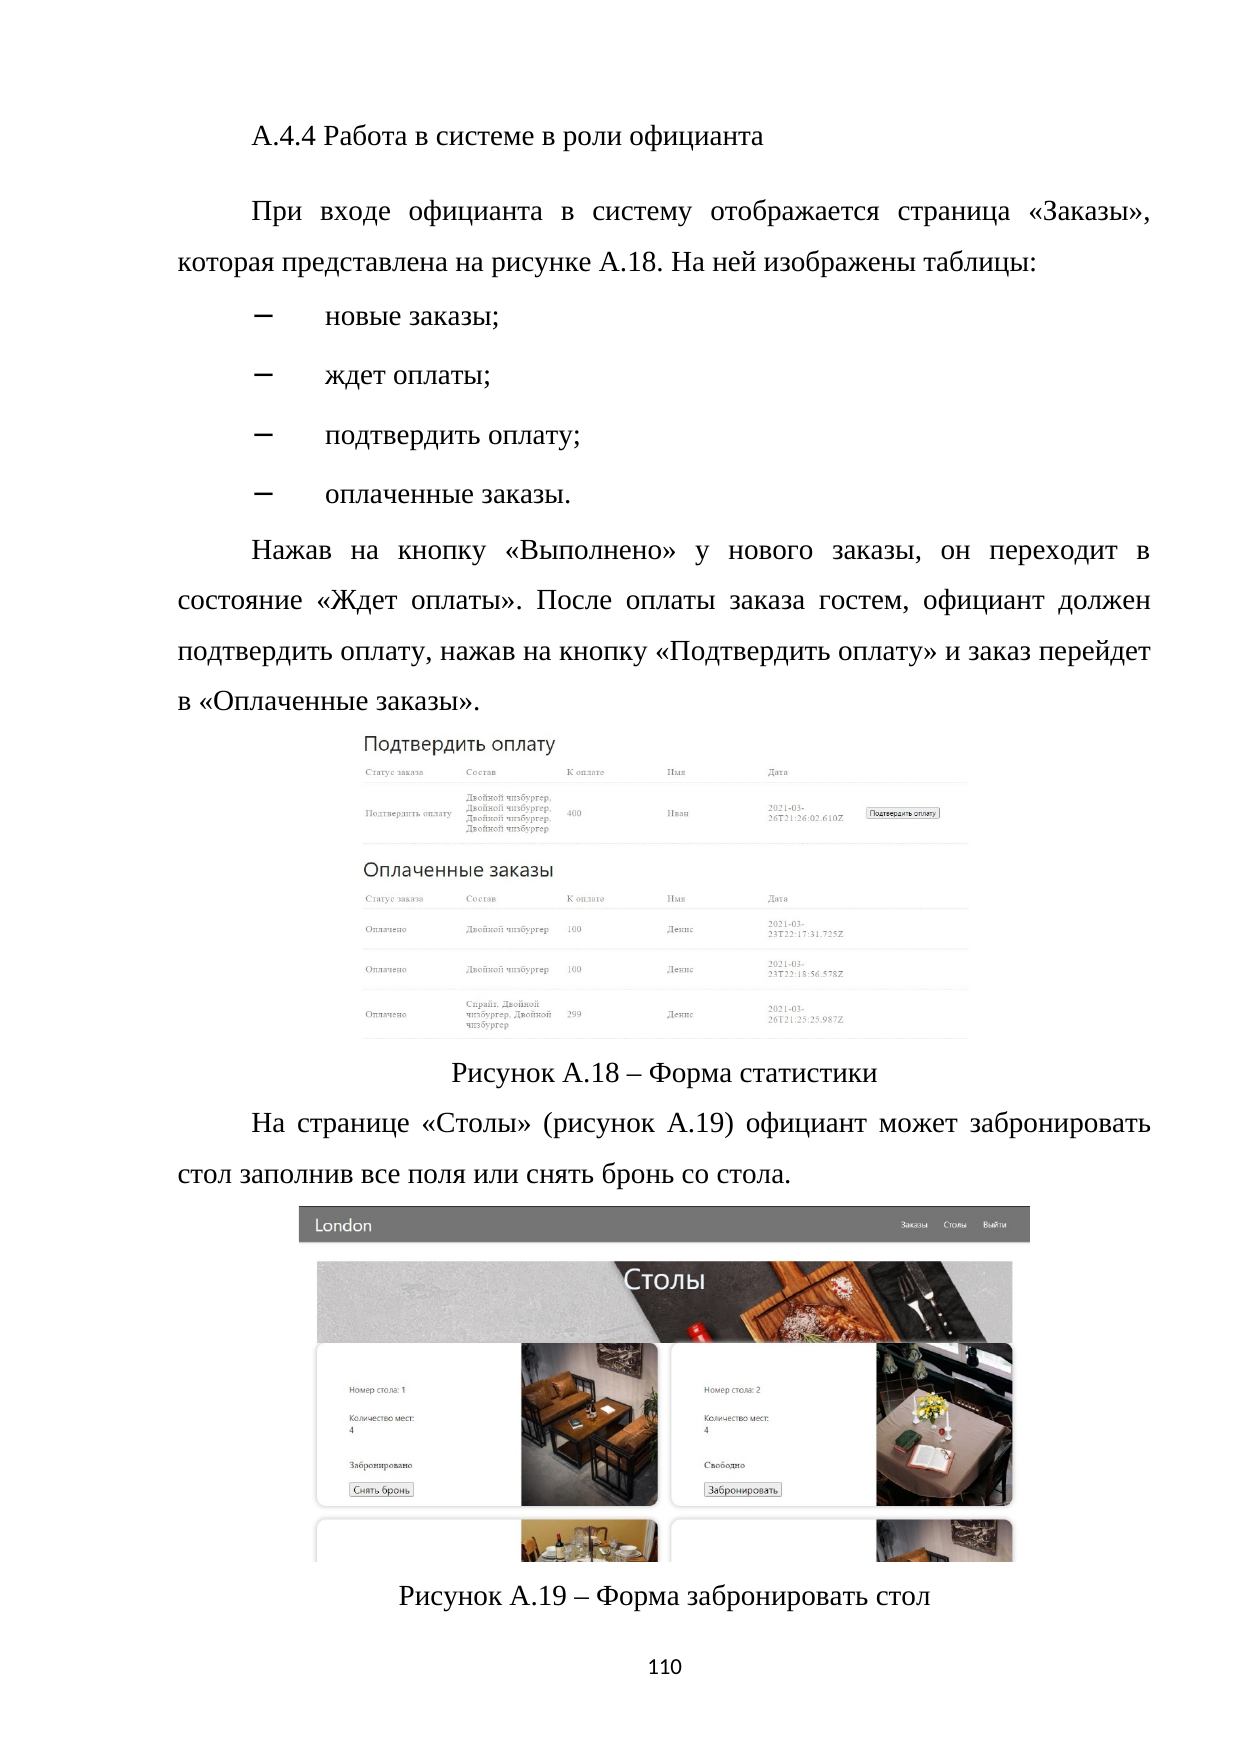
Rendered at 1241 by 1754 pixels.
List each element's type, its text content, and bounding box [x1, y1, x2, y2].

list A.4.4 Работа в системе в роли официанта [251, 118, 1152, 152]
list новые заказы; [177, 294, 1152, 334]
text При входе официанта в систему отображается страница «Заказы», которая представлена на рисунке А.18. На ней изображены таблицы: [177, 193, 1152, 277]
list подтвердить оплату; [177, 413, 1152, 453]
text На странице «Столы» (рисунок А.19) официант может забронировать стол заполнив все поля или снять бронь со стола. [177, 1106, 1152, 1189]
list оплаченные заказы. [177, 472, 1152, 512]
picture [347, 733, 982, 1039]
list ждет оплаты; [177, 353, 1152, 393]
picture [298, 1206, 1030, 1562]
text Нажав на кнопку «Выполнено» у нового заказы, он переходит в состояние «Ждет оплаты». После оплаты заказа гостем, официант должен подтвердить оплату, нажав на кнопку «Подтвердить оплату» и заказ перейдет в «Оплаченные заказы». [177, 532, 1152, 716]
